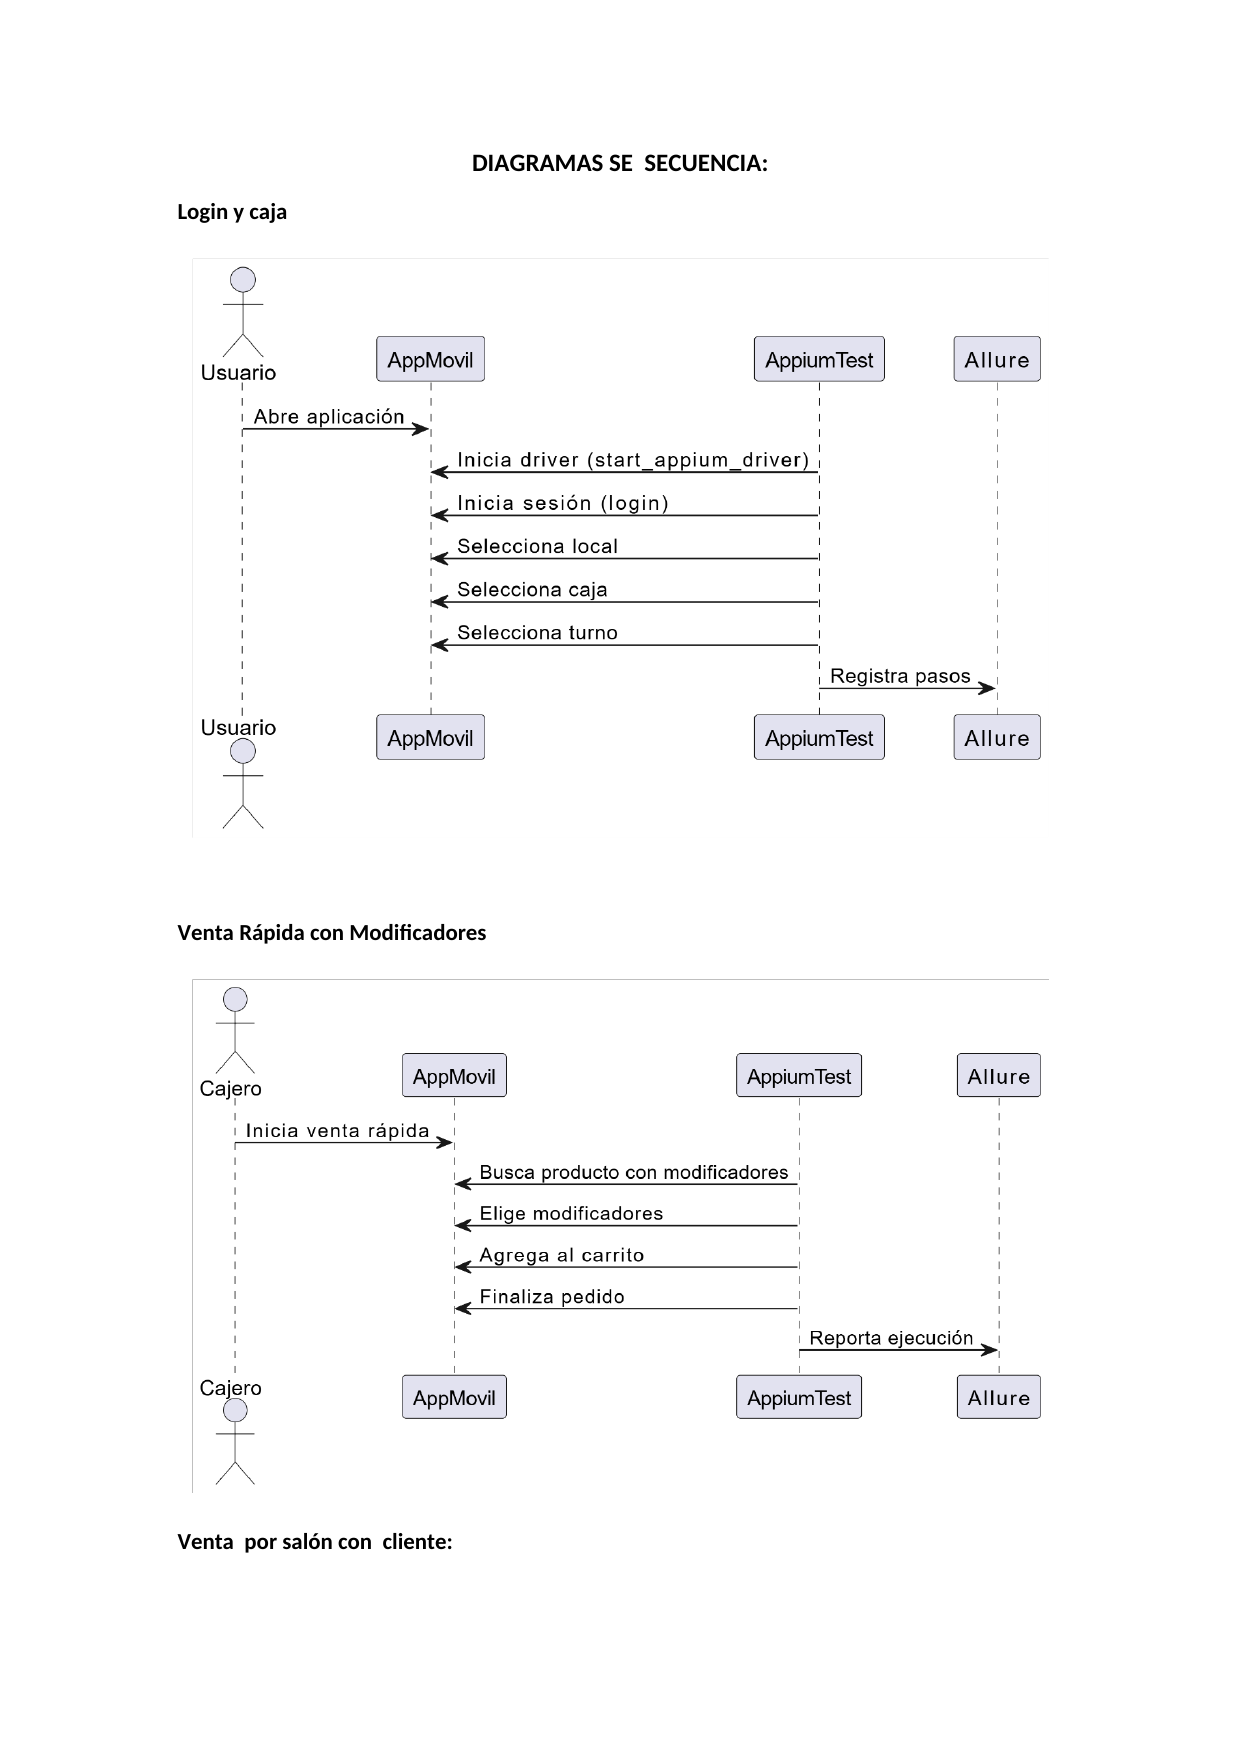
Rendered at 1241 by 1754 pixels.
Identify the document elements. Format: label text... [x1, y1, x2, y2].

picture [177, 965, 1063, 1508]
text Venta Rápida con Modificadores [177, 918, 1063, 946]
text Venta por salón con cliente: [177, 1527, 1063, 1555]
text Login y caja [177, 197, 1063, 225]
text DIAGRAMAS SE SECUENCIA: [177, 148, 1063, 178]
picture [177, 244, 1063, 853]
